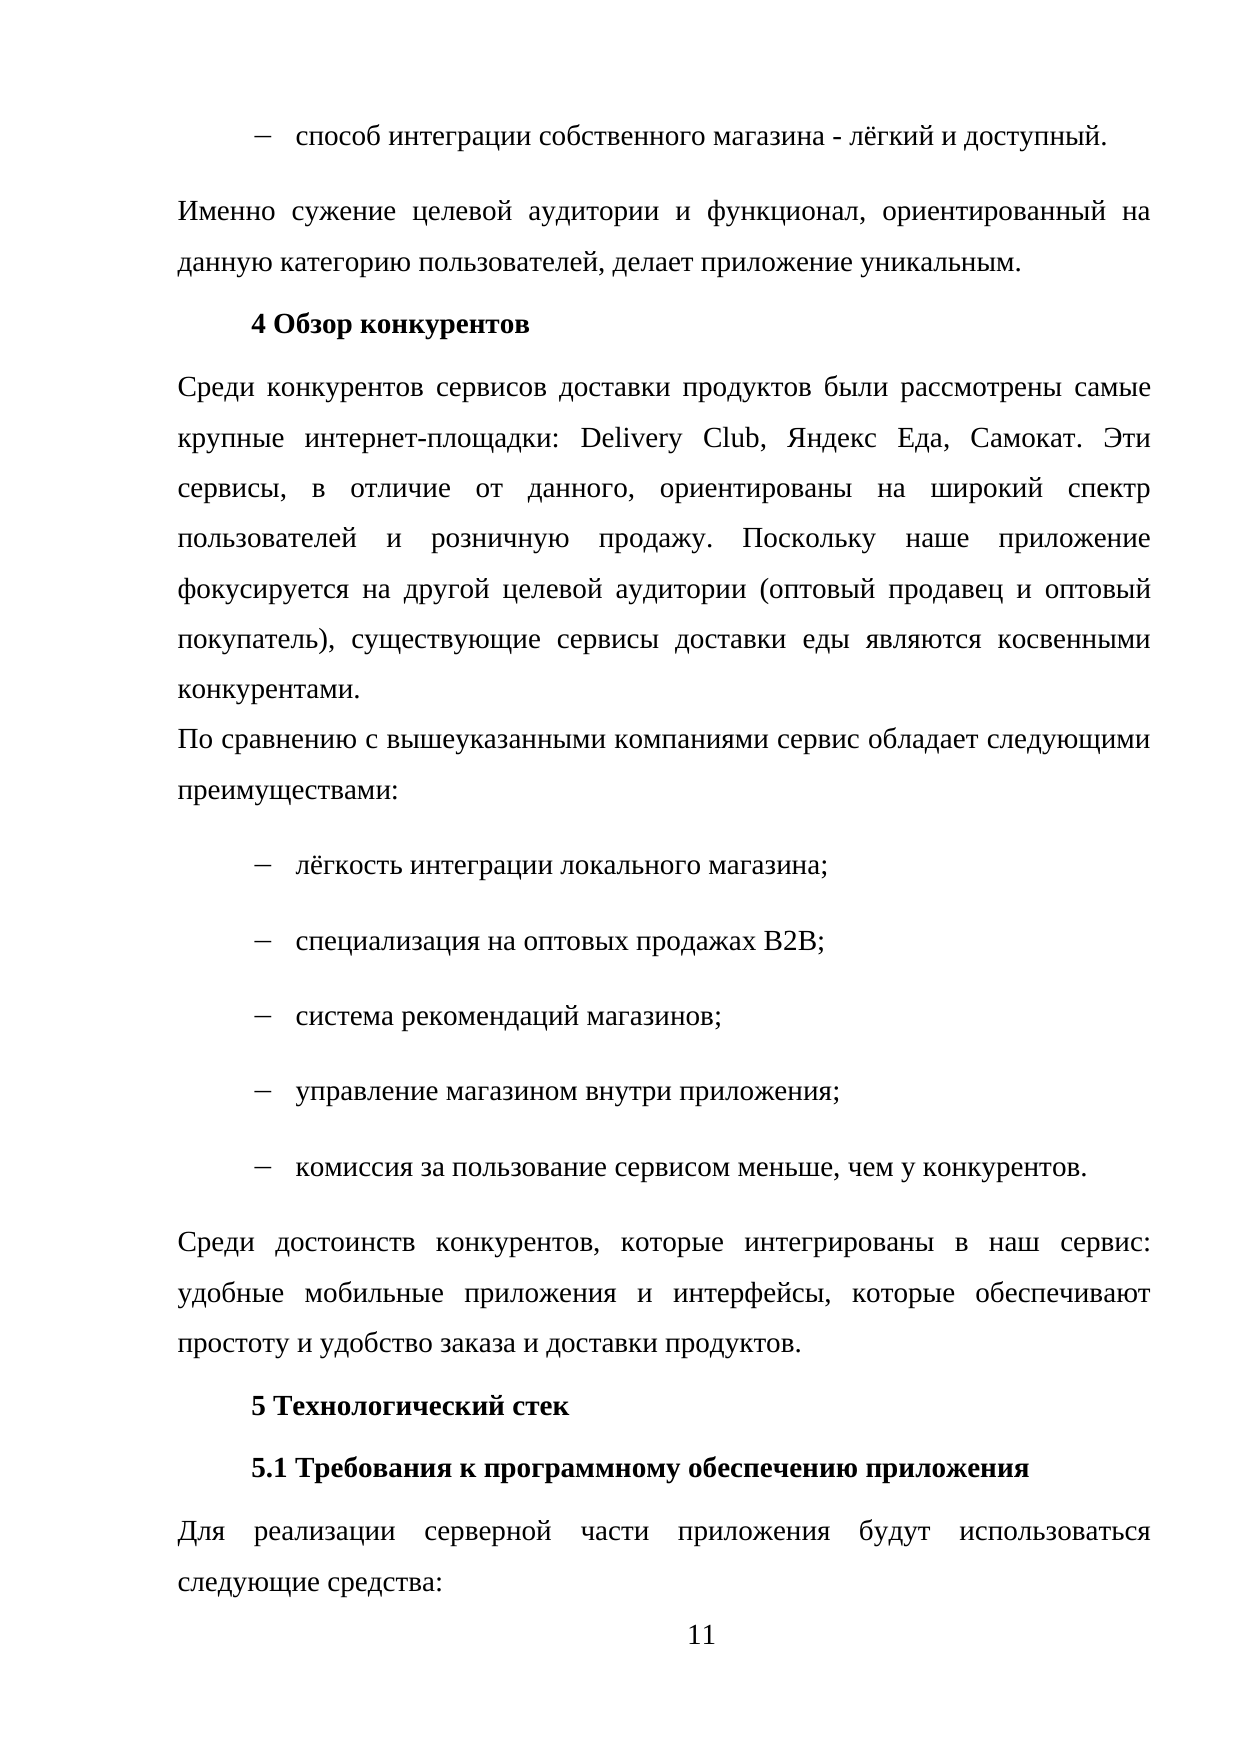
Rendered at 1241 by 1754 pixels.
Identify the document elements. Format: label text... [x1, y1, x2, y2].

text Обзор конкурентов [251, 307, 1152, 340]
text специализация на оптовых продажах B2B; [251, 923, 1152, 956]
text Среди достоинств конкурентов, которые интегрированы в наш сервис: удобные мобильные приложения и интерфейсы, которые обеспечивают простоту и удобство заказа и доставки продуктов. [177, 1224, 1152, 1358]
text управление магазином внутри приложения; [251, 1073, 1152, 1107]
text способ интеграции собственного магазина - лёгкий и доступный. [251, 118, 1152, 152]
text По сравнению с вышеуказанными компаниями сервис обладает следующими преимуществами: [177, 722, 1152, 806]
text Технологический стек [251, 1388, 1152, 1421]
text Для реализации серверной части приложения будут использоваться следующие средства: [177, 1513, 1152, 1597]
text Среди конкурентов сервисов доставки продуктов были рассмотрены самые крупные интернет-площадки: Delivery Club, Яндекс Еда, Самокат. Эти сервисы, в отличие от данного, ориентированы на широкий спектр пользователей и розничную продажу. Поскольку наше приложение фокусируется на другой целевой аудитории (оптовый продавец и оптовый покупатель), существующие сервисы доставки еды являются косвенными конкурентами. [177, 369, 1152, 705]
text комиссия за пользование сервисом меньше, чем у конкурентов. [251, 1149, 1152, 1183]
text Требования к программному обеспечению приложения [251, 1451, 1152, 1484]
text система рекомендаций магазинов; [251, 998, 1152, 1032]
text лёгкость интеграции локального магазина; [251, 847, 1152, 881]
text Именно сужение целевой аудитории и функционал, ориентированный на данную категорию пользователей, делает приложение уникальным. [177, 193, 1152, 277]
